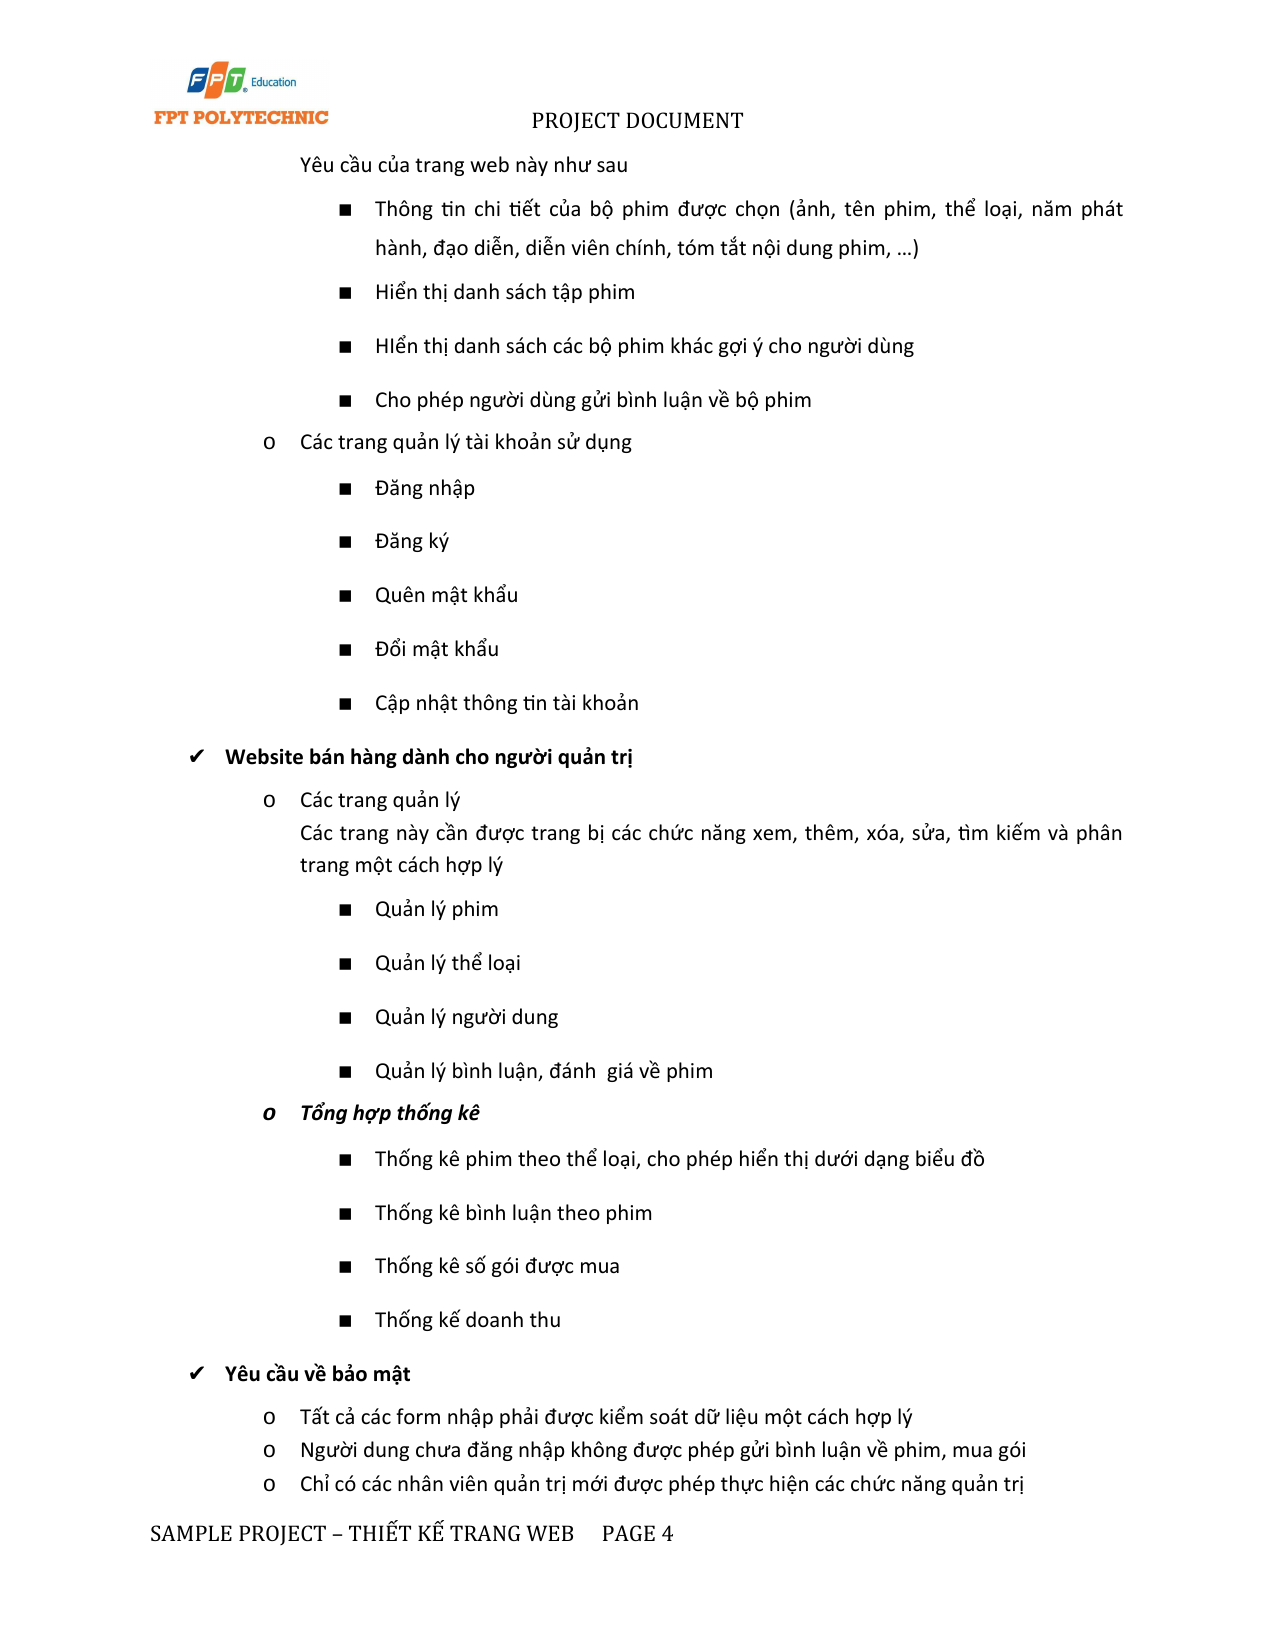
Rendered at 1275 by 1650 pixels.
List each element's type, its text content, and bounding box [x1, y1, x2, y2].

list Thống kế doanh thu [337, 1294, 1125, 1341]
list Đăng ký [337, 515, 1125, 562]
list Quản lý phim [337, 883, 1125, 929]
list Thống kê phim theo thể loại, cho phép hiển thị dưới dạng biểu đồ [337, 1132, 1125, 1179]
list Đăng nhập [337, 461, 1125, 508]
list Thống kê bình luận theo phim [337, 1186, 1125, 1233]
list Website bán hàng dành cho người quản trị [187, 731, 1125, 778]
list Thông tin chi tiết của bộ phim được chọn (ảnh, tên phim, thể loại, năm phát hành, đạo diễn, diễn viên chính, tóm tắt nội dung phim, …) [337, 182, 1125, 261]
picture [150, 59, 331, 129]
text Yêu cầu của trang web này như sau [300, 150, 1125, 178]
list Tất cả các form nhập phải được kiểm soát dữ liệu một cách hợp lý [262, 1402, 1125, 1431]
list Đổi mật khẩu [337, 623, 1125, 670]
list Quản lý thể loại [337, 937, 1125, 983]
list Cho phép người dùng gửi bình luận về bộ phim [337, 373, 1125, 420]
list Quản lý bình luận, đánh giá về phim [337, 1044, 1125, 1091]
list HIển thị danh sách các bộ phim khác gợi ý cho người dùng [337, 319, 1125, 366]
list Tổng hợp thống kê [262, 1098, 1125, 1128]
list Yêu cầu về bảo mật [187, 1348, 1125, 1395]
list Các trang quản lý tài khoản sử dụng [262, 427, 1125, 457]
list Cập nhật thông tin tài khoản [337, 677, 1125, 724]
list Hiển thị danh sách tập phim [337, 266, 1125, 312]
list Các trang quản lý [262, 785, 1125, 814]
list Quên mật khẩu [337, 569, 1125, 616]
list Thống kê số gói được mua [337, 1240, 1125, 1287]
list Người dung chưa đăng nhập không được phép gửi bình luận về phim, mua gói [262, 1435, 1125, 1464]
list Chỉ có các nhân viên quản trị mới được phép thực hiện các chức năng quản trị [262, 1469, 1125, 1498]
text Các trang này cần được trang bị các chức năng xem, thêm, xóa, sửa, tìm kiếm và phân trang một cách hợp lý [300, 818, 1125, 878]
list Quản lý người dung [337, 991, 1125, 1037]
